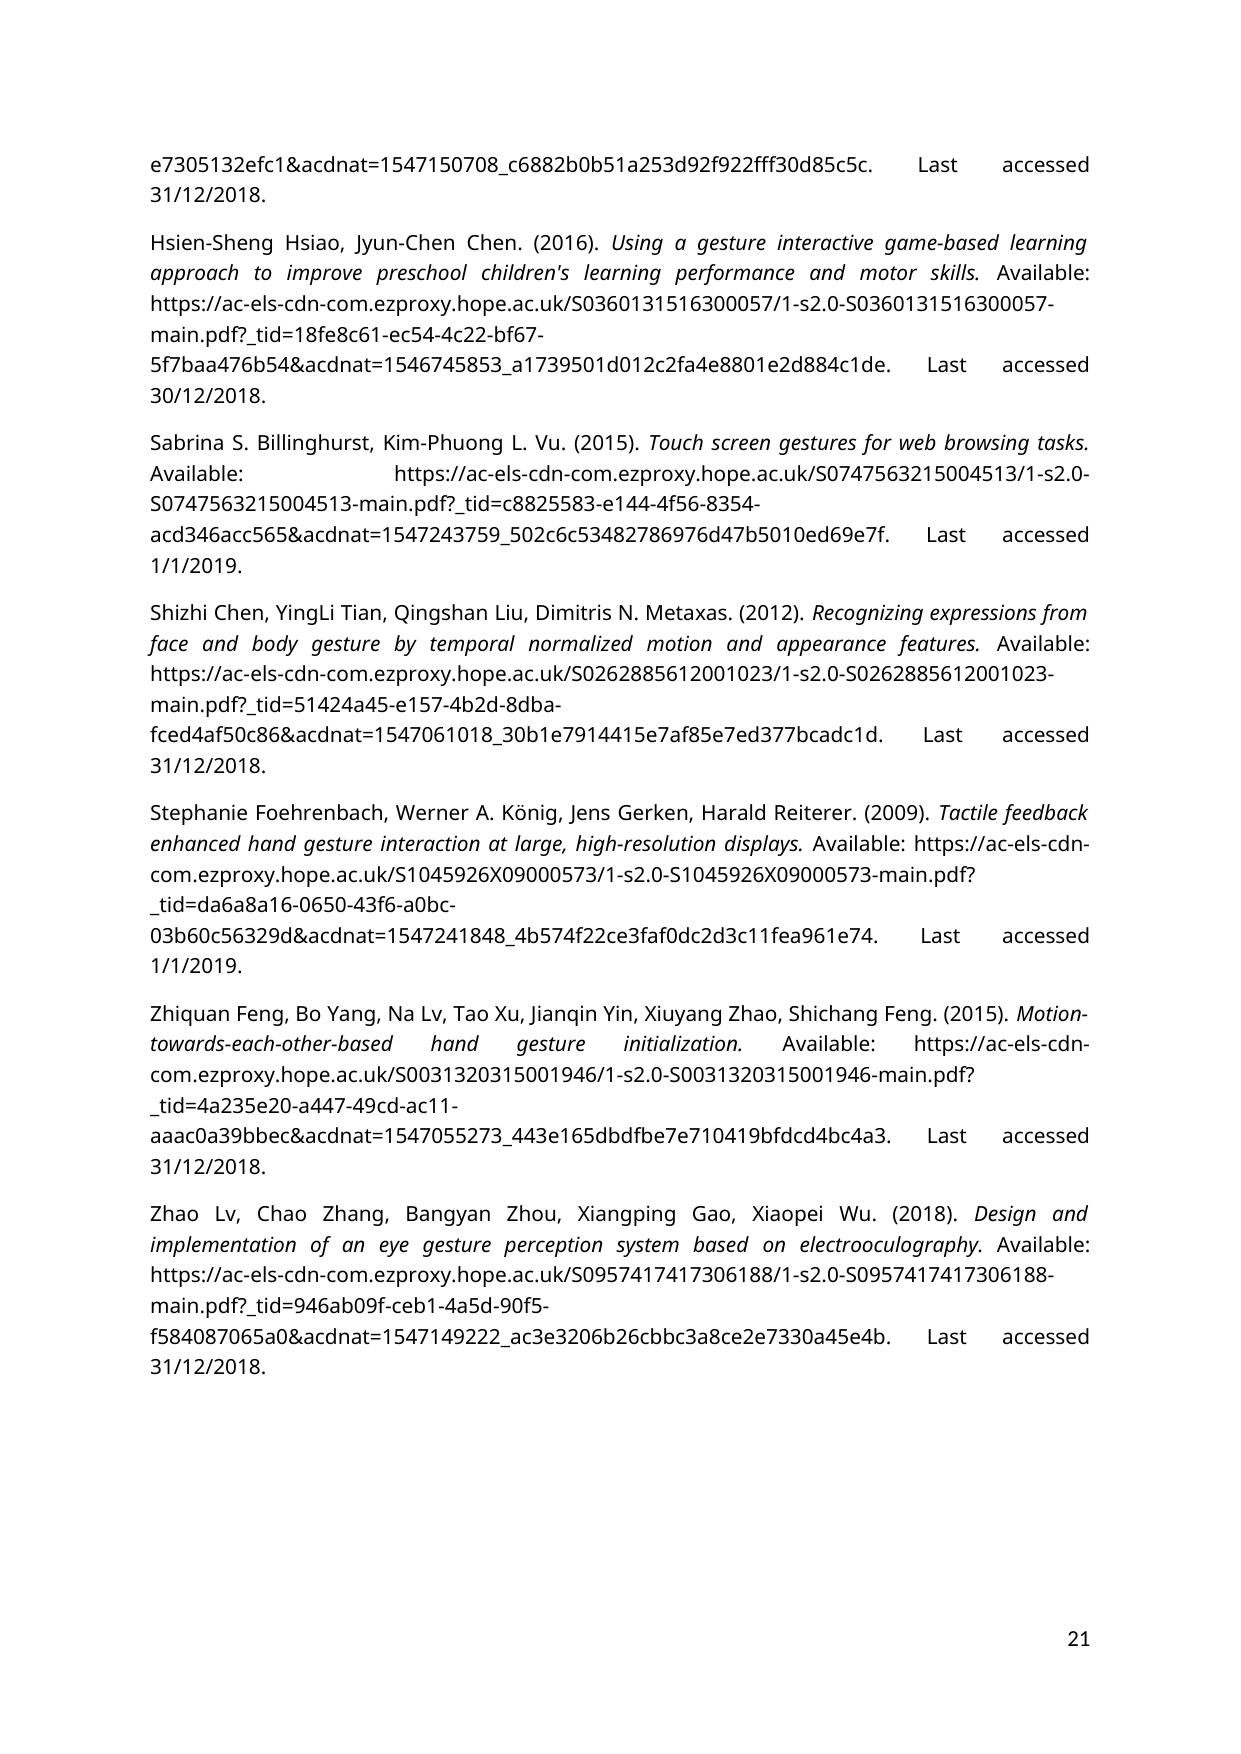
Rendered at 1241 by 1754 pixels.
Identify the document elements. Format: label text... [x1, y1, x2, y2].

text Stephanie Foehrenbach, Werner A. König, Jens Gerken, Harald Reiterer. (2009). Tactile feedback enhanced hand gesture interaction at large, high-resolution displays. Available: https://ac-els-cdn-com.ezproxy.hope.ac.uk/S1045926X09000573/1-s2.0-S1045926X09000573-main.pdf?_tid=da6a8a16-0650-43f6-a0bc-03b60c56329d&acdnat=1547241848_4b574f22ce3faf0dc2d3c11fea961e74. Last accessed 1/1/2019. [150, 798, 1090, 980]
text Hsien-Sheng Hsiao, Jyun-Chen Chen. (2016). Using a gesture interactive game-based learning approach to improve preschool children's learning performance and motor skills. Available: https://ac-els-cdn-com.ezproxy.hope.ac.uk/S0360131516300057/1-s2.0-S0360131516300057-main.pdf?_tid=18fe8c61-ec54-4c22-bf67-5f7baa476b54&acdnat=1546745853_a1739501d012c2fa4e8801e2d884c1de. Last accessed 30/12/2018. [150, 228, 1090, 409]
text Zhiquan Feng, Bo Yang, Na Lv, Tao Xu, Jianqin Yin, Xiuyang Zhao, Shichang Feng. (2015). Motion-towards-each-other-based hand gesture initialization. Available: https://ac-els-cdn-com.ezproxy.hope.ac.uk/S0031320315001946/1-s2.0-S0031320315001946-main.pdf?_tid=4a235e20-a447-49cd-ac11-aaac0a39bbec&acdnat=1547055273_443e165dbdfbe7e710419bfdcd4bc4a3. Last accessed 31/12/2018. [150, 999, 1090, 1181]
text Sabrina S. Billinghurst, Kim-Phuong L. Vu. (2015). Touch screen gestures for web browsing tasks. Available: https://ac-els-cdn-com.ezproxy.hope.ac.uk/S0747563215004513/1-s2.0-S0747563215004513-main.pdf?_tid=c8825583-e144-4f56-8354-acd346acc565&acdnat=1547243759_502c6c53482786976d47b5010ed69e7f. Last accessed 1/1/2019. [150, 428, 1090, 579]
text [150, 150, 1090, 209]
text Shizhi Chen, YingLi Tian, Qingshan Liu, Dimitris N. Metaxas. (2012). Recognizing expressions from face and body gesture by temporal normalized motion and appearance features. Available: https://ac-els-cdn-com.ezproxy.hope.ac.uk/S0262885612001023/1-s2.0-S0262885612001023-main.pdf?_tid=51424a45-e157-4b2d-8dba-fced4af50c86&acdnat=1547061018_30b1e7914415e7af85e7ed377bcadc1d. Last accessed 31/12/2018. [150, 598, 1090, 780]
text Zhao Lv, Chao Zhang, Bangyan Zhou, Xiangping Gao, Xiaopei Wu. (2018). Design and implementation of an eye gesture perception system based on electrooculography. Available: https://ac-els-cdn-com.ezproxy.hope.ac.uk/S0957417417306188/1-s2.0-S0957417417306188-main.pdf?_tid=946ab09f-ceb1-4a5d-90f5-f584087065a0&acdnat=1547149222_ac3e3206b26cbbc3a8ce2e7330a45e4b. Last accessed 31/12/2018. [150, 1199, 1090, 1381]
